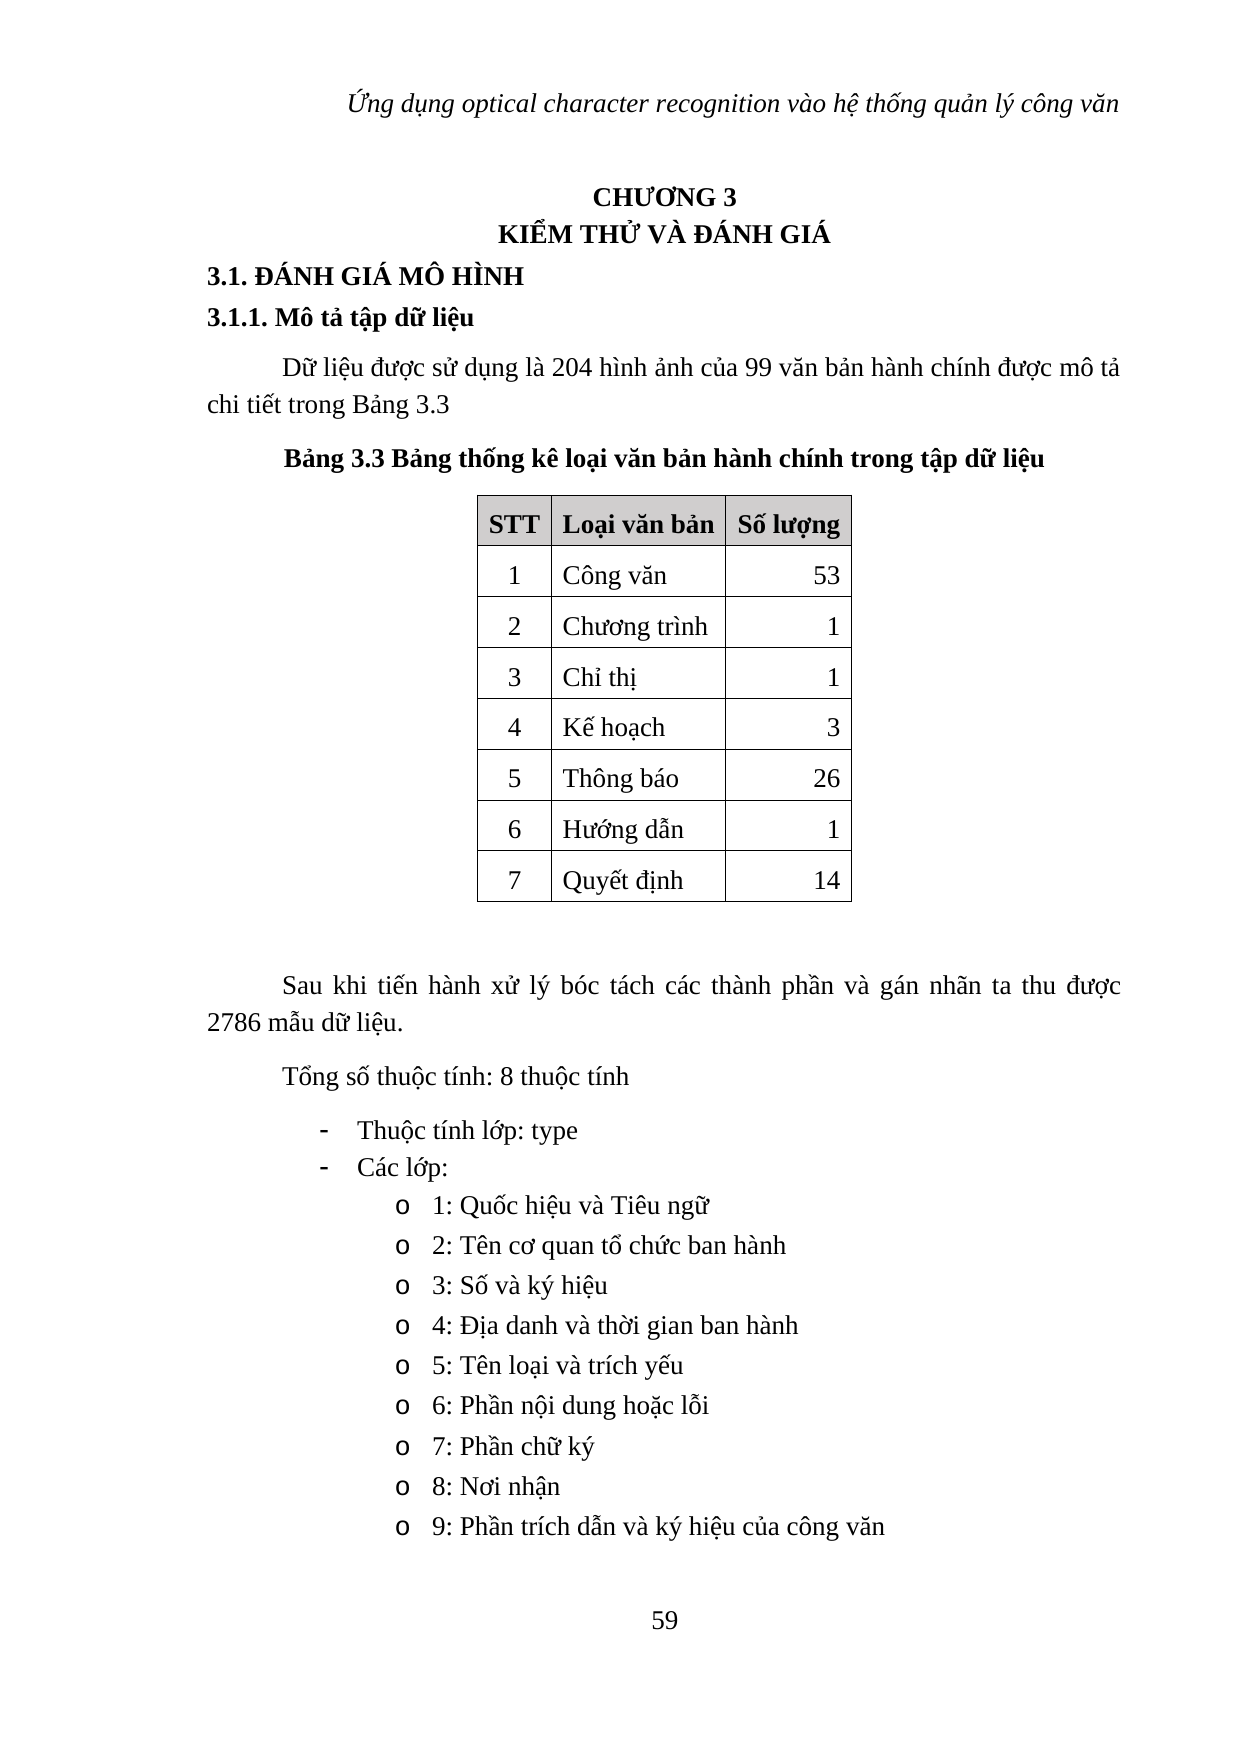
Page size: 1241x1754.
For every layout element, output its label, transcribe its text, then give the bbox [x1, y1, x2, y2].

table_cell Thông báo [552, 750, 725, 799]
subtitle Mô tả tập dữ liệu [207, 302, 1122, 333]
list 4: Địa danh và thời gian ban hành [394, 1309, 1122, 1343]
table_cell 26 [726, 750, 851, 799]
table_cell 14 [726, 851, 851, 901]
table_header Loại văn bản [552, 496, 725, 545]
list 1: Quốc hiệu và Tiêu ngữ [394, 1189, 1122, 1222]
table_cell 53 [726, 546, 851, 596]
list Thuộc tính lớp: type [319, 1114, 1122, 1145]
table_header STT [478, 496, 551, 545]
table_cell 1 [726, 597, 851, 647]
text Sau khi tiến hành xử lý bóc tách các thành phần và gán nhãn ta thu được 2786 mẫu dữ liệu. [207, 969, 1122, 1037]
subtitle KIỂM THỬ VÀ ĐÁNH GIÁ [207, 181, 1122, 250]
table_cell Chương trình [552, 597, 725, 647]
table_cell Chỉ thị [552, 648, 725, 698]
table_cell Quyết định [552, 851, 725, 901]
table_cell Công văn [552, 546, 725, 596]
text Tổng số thuộc tính: 8 thuộc tính [207, 1060, 1122, 1091]
table_cell 4 [478, 699, 551, 749]
table_cell 3 [478, 648, 551, 698]
list Các lớp: [319, 1151, 1122, 1183]
list 7: Phần chữ ký [394, 1429, 1122, 1463]
table_cell 7 [478, 851, 551, 901]
list 2: Tên cơ quan tổ chức ban hành [394, 1229, 1122, 1262]
table_cell 6 [478, 801, 551, 850]
subtitle ĐÁNH GIÁ MÔ HÌNH [207, 260, 1122, 291]
table_cell 5 [478, 750, 551, 799]
table_cell 1 [478, 546, 551, 596]
list 3: Số và ký hiệu [394, 1269, 1122, 1303]
table_cell 2 [478, 597, 551, 647]
list 9: Phần trích dẫn và ký hiệu của công văn [394, 1510, 1122, 1543]
table_cell 3 [726, 699, 851, 749]
list 6: Phần nội dung hoặc lỗi [394, 1389, 1122, 1423]
list 5: Tên loại và trích yếu [394, 1349, 1122, 1383]
table_cell 1 [726, 801, 851, 850]
table_header Số lượng [726, 496, 851, 545]
list 8: Nơi nhận [394, 1470, 1122, 1503]
table_cell 1 [726, 648, 851, 698]
table_cell Kế hoạch [552, 699, 725, 749]
table_cell Hướng dẫn [552, 801, 725, 850]
